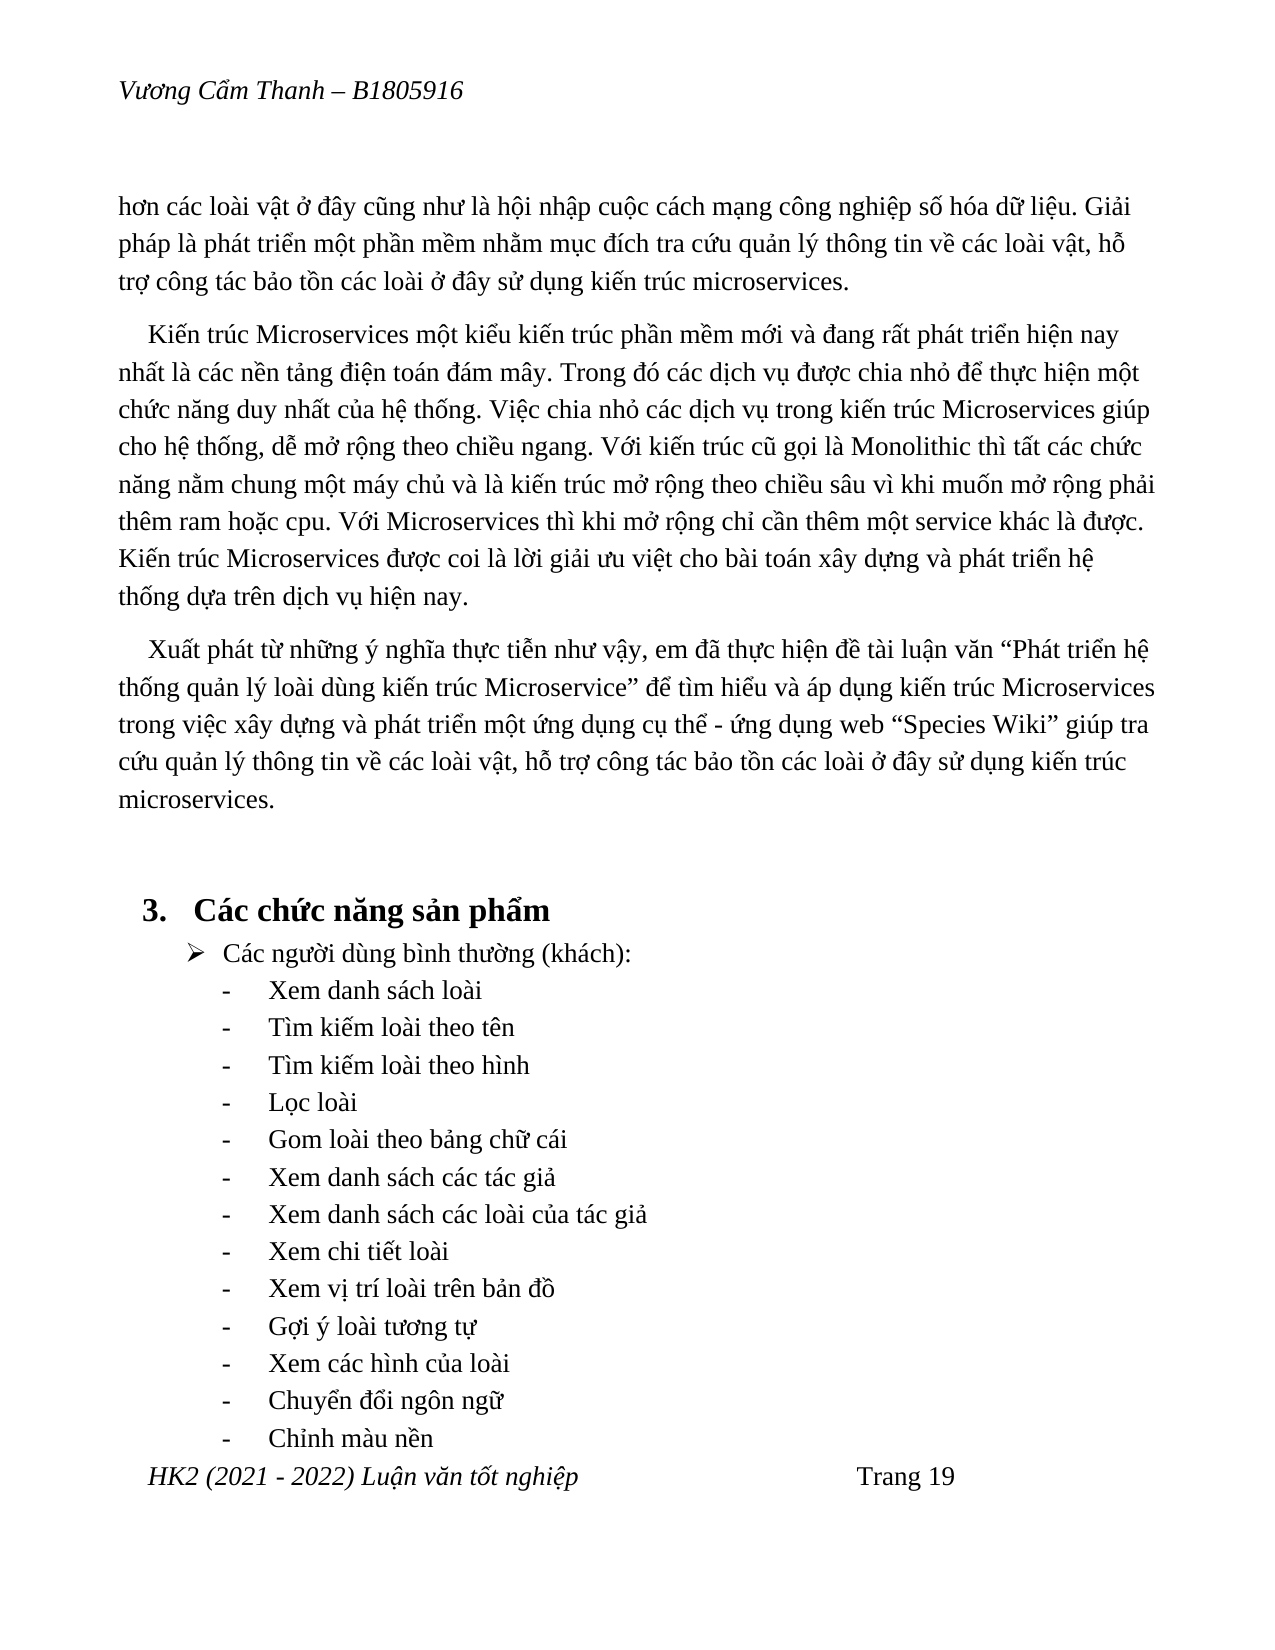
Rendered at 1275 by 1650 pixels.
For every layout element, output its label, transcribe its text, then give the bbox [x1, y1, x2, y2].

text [118, 190, 1157, 296]
subtitle Các chức năng sản phẩm [142, 891, 1157, 929]
list Chỉnh màu nền [222, 1422, 1157, 1453]
list Gom loài theo bảng chữ cái [222, 1123, 1157, 1154]
list Gợi ý loài tương tự [222, 1310, 1157, 1341]
list Xem chi tiết loài [222, 1235, 1157, 1266]
text Xuất phát từ những ý nghĩa thực tiễn như vậy, em đã thực hiện đề tài luận văn “Phát triển hệ thống quản lý loài dùng kiến trúc Microservice” để tìm hiểu và áp dụng kiến trúc Microservices trong việc xây dựng và phát triển một ứng dụng cụ thể - ứng dụng web “Species Wiki” giúp tra cứu quản lý thông tin về các loài vật, hỗ trợ công tác bảo tồn các loài ở đây sử dụng kiến trúc microservices. [118, 634, 1157, 814]
list Xem danh sách các tác giả [222, 1161, 1157, 1192]
list Tìm kiếm loài theo hình [222, 1049, 1157, 1080]
list Các người dùng bình thường (khách): [185, 937, 1157, 968]
text Kiến trúc Microservices một kiểu kiến trúc phần mềm mới và đang rất phát triển hiện nay nhất là các nền tảng điện toán đám mây. Trong đó các dịch vụ được chia nhỏ để thực hiện một chức năng duy nhất của hệ thống. Việc chia nhỏ các dịch vụ trong kiến trúc Microservices giúp cho hệ thống, dễ mở rộng theo chiều ngang. Với kiến trúc cũ gọi là Monolithic thì tất các chức năng nằm chung một máy chủ và là kiến trúc mở rộng theo chiều sâu vì khi muốn mở rộng phải thêm ram hoặc cpu. Với Microservices thì khi mở rộng chỉ cần thêm một service khác là được. Kiến trúc Microservices được coi là lời giải ưu việt cho bài toán xây dựng và phát triển hệ thống dựa trên dịch vụ hiện nay. [118, 319, 1157, 611]
list Xem vị trí loài trên bản đồ [222, 1272, 1157, 1304]
list Chuyển đổi ngôn ngữ [222, 1384, 1157, 1416]
list Xem danh sách loài [222, 974, 1157, 1005]
list Xem các hình của loài [222, 1347, 1157, 1378]
list Lọc loài [222, 1086, 1157, 1117]
list Tìm kiếm loài theo tên [222, 1011, 1157, 1043]
list Xem danh sách các loài của tác giả [222, 1198, 1157, 1229]
